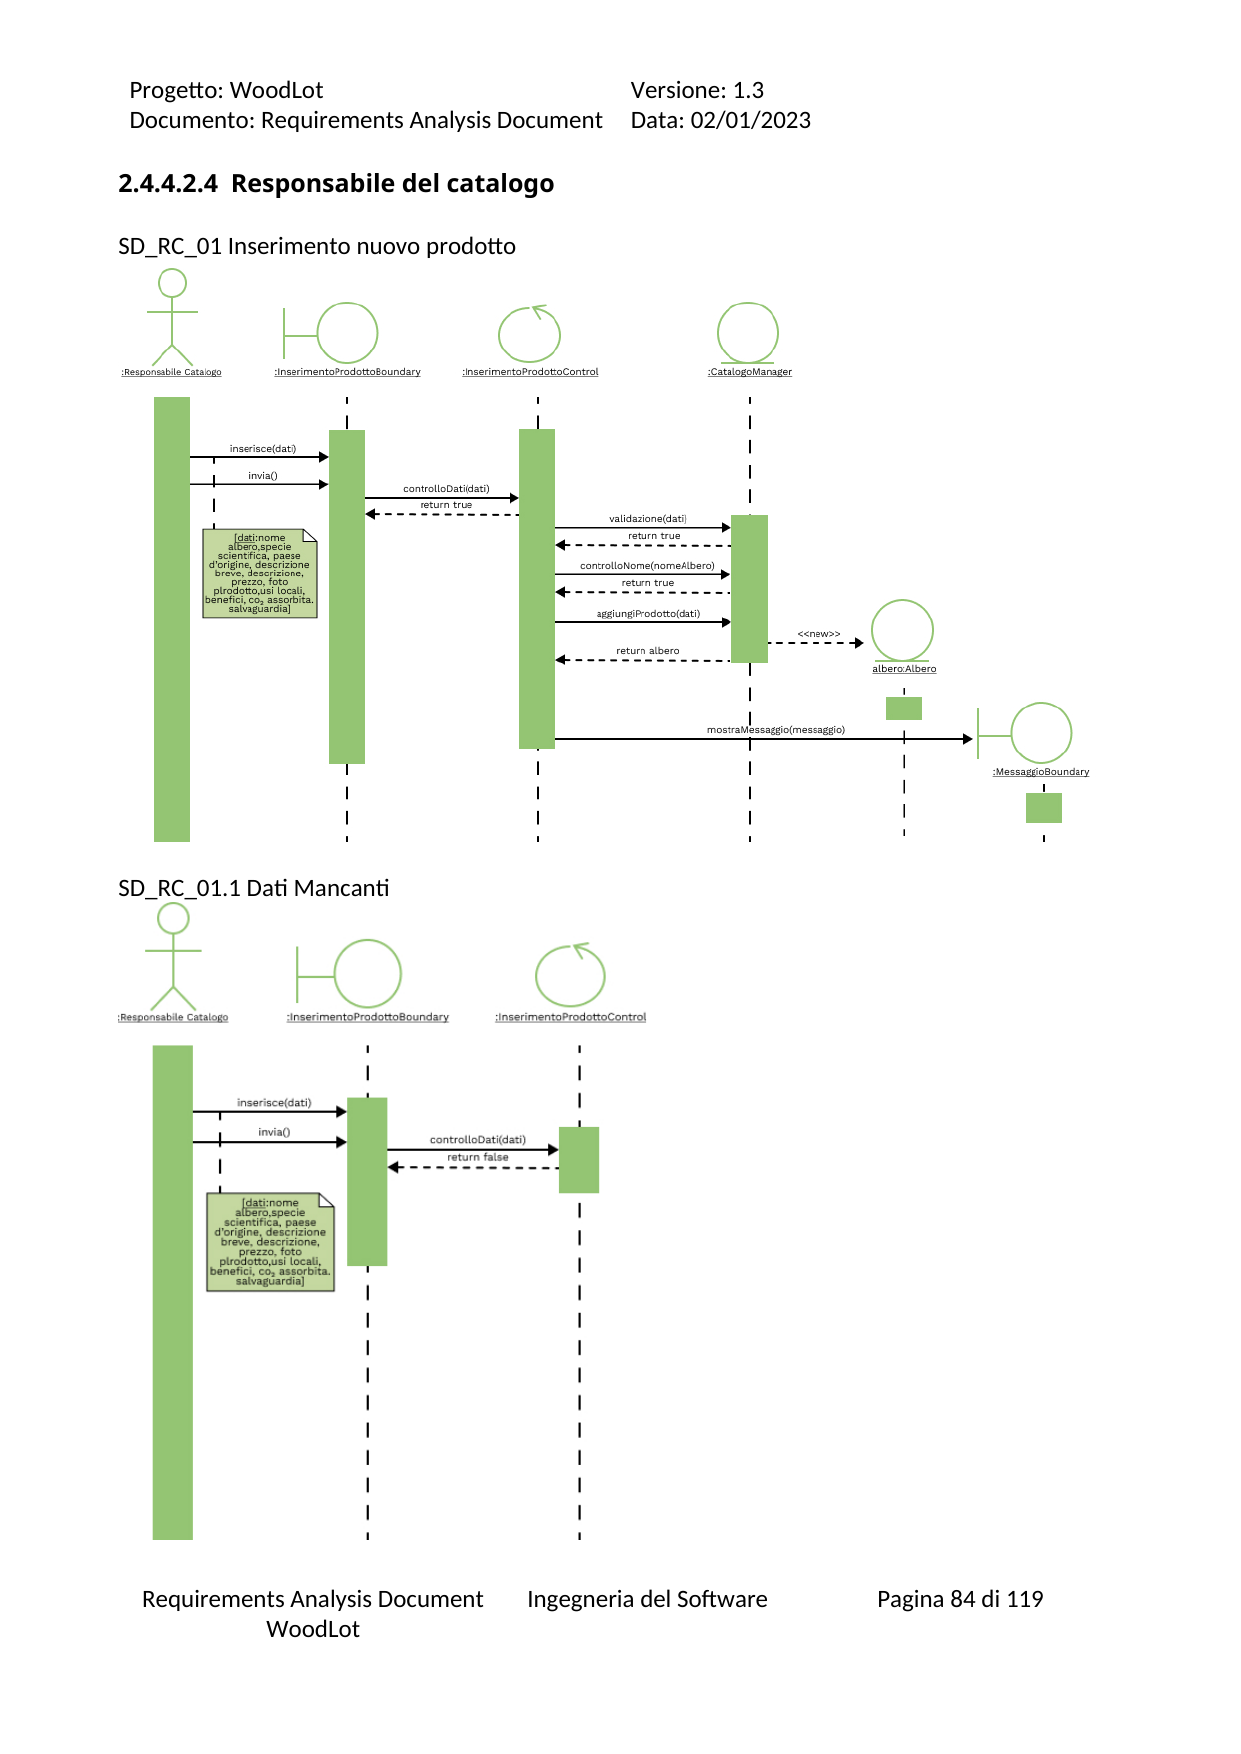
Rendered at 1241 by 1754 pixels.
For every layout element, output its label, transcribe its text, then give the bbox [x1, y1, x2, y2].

picture [118, 260, 1122, 842]
text SD_RC_01 Inserimento nuovo prodotto [118, 230, 1122, 260]
subtitle Responsabile del catalogo [118, 165, 1122, 199]
text SD_RC_01.1 Dati Mancanti [118, 872, 1122, 903]
picture [118, 902, 647, 1540]
